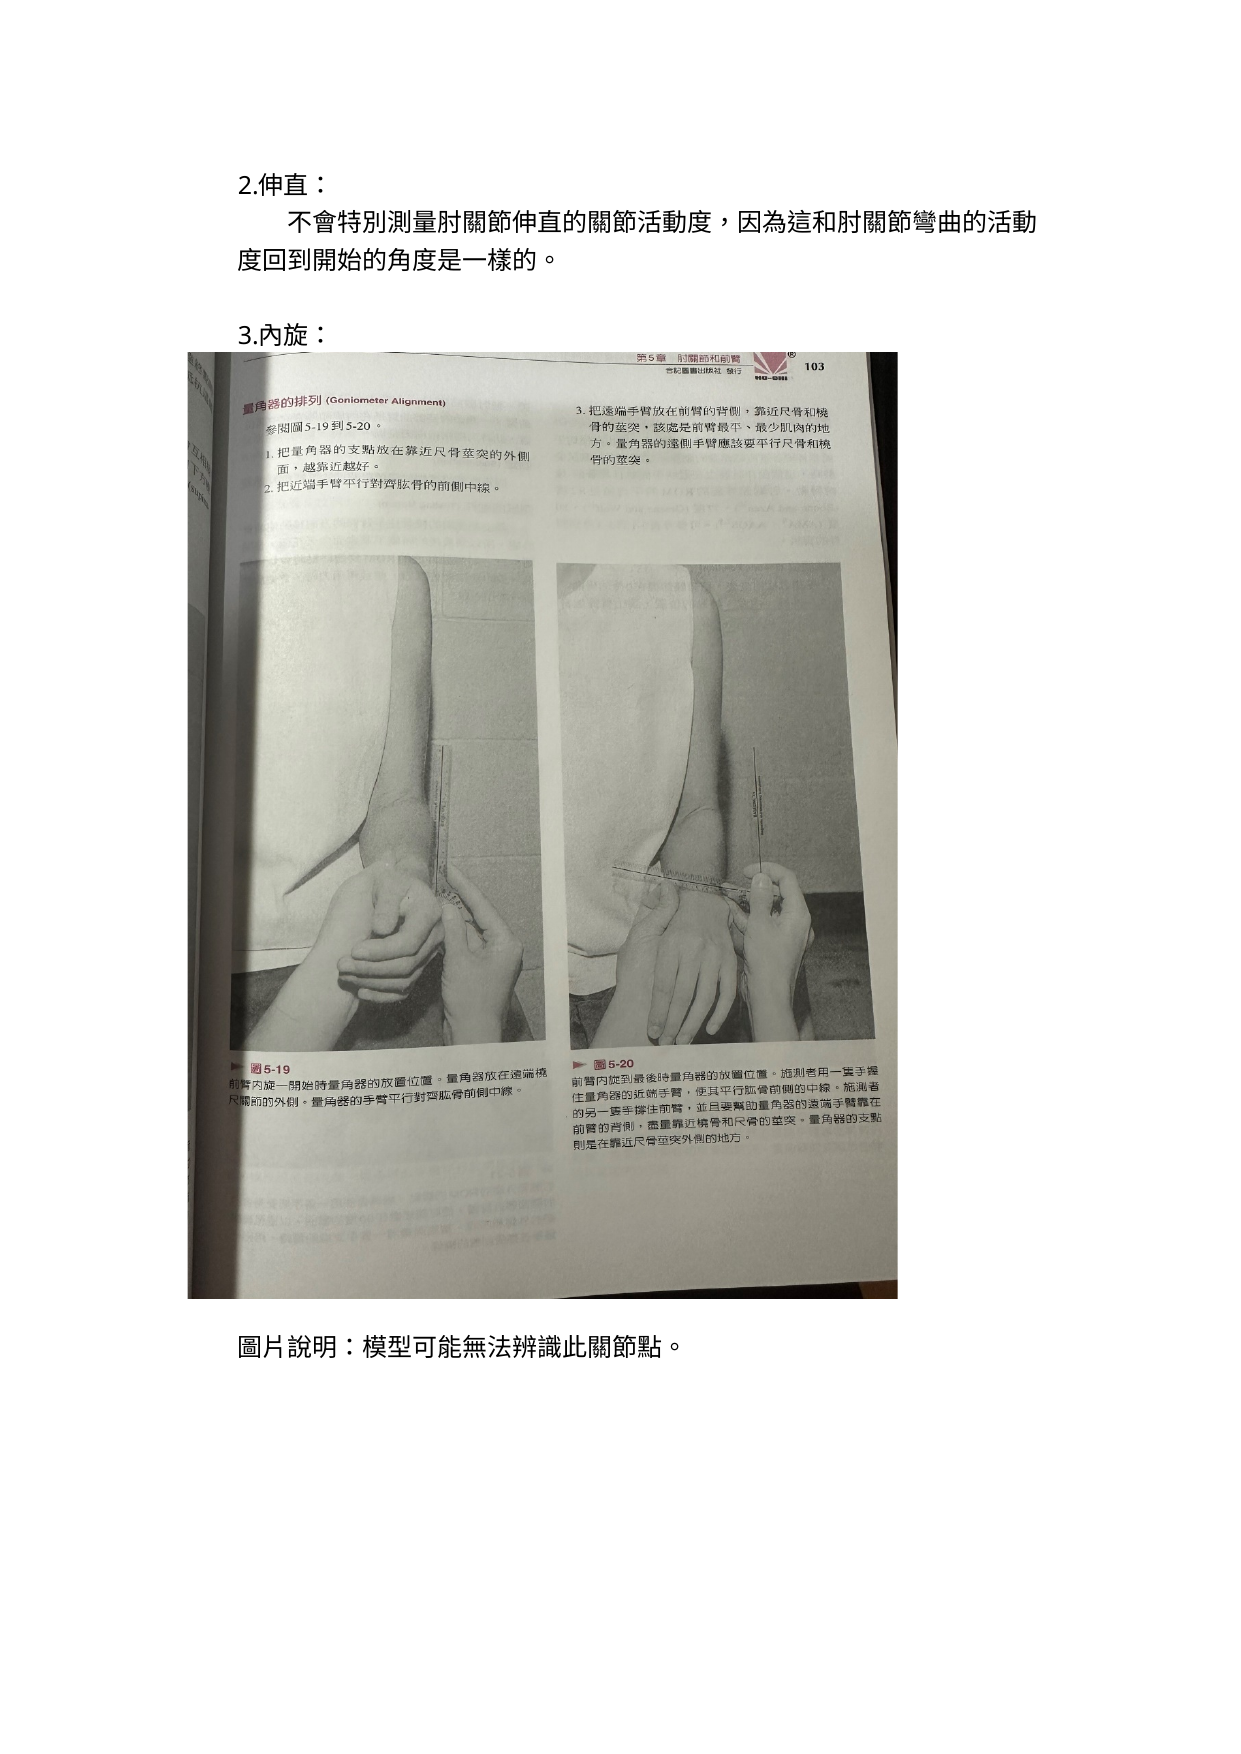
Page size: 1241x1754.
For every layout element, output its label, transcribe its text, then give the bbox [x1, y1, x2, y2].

text 不會特別測量肘關節伸直的關節活動度，因為這和肘關節彎曲的活動度回到開始的角度是一樣的。 [237, 202, 1053, 277]
text 圖片說明：模型可能無法辨識此關節點。 [237, 1327, 1053, 1364]
text 2.伸直： [187, 164, 1053, 202]
text 3.內旋： [187, 314, 1053, 352]
picture [187, 352, 898, 1299]
